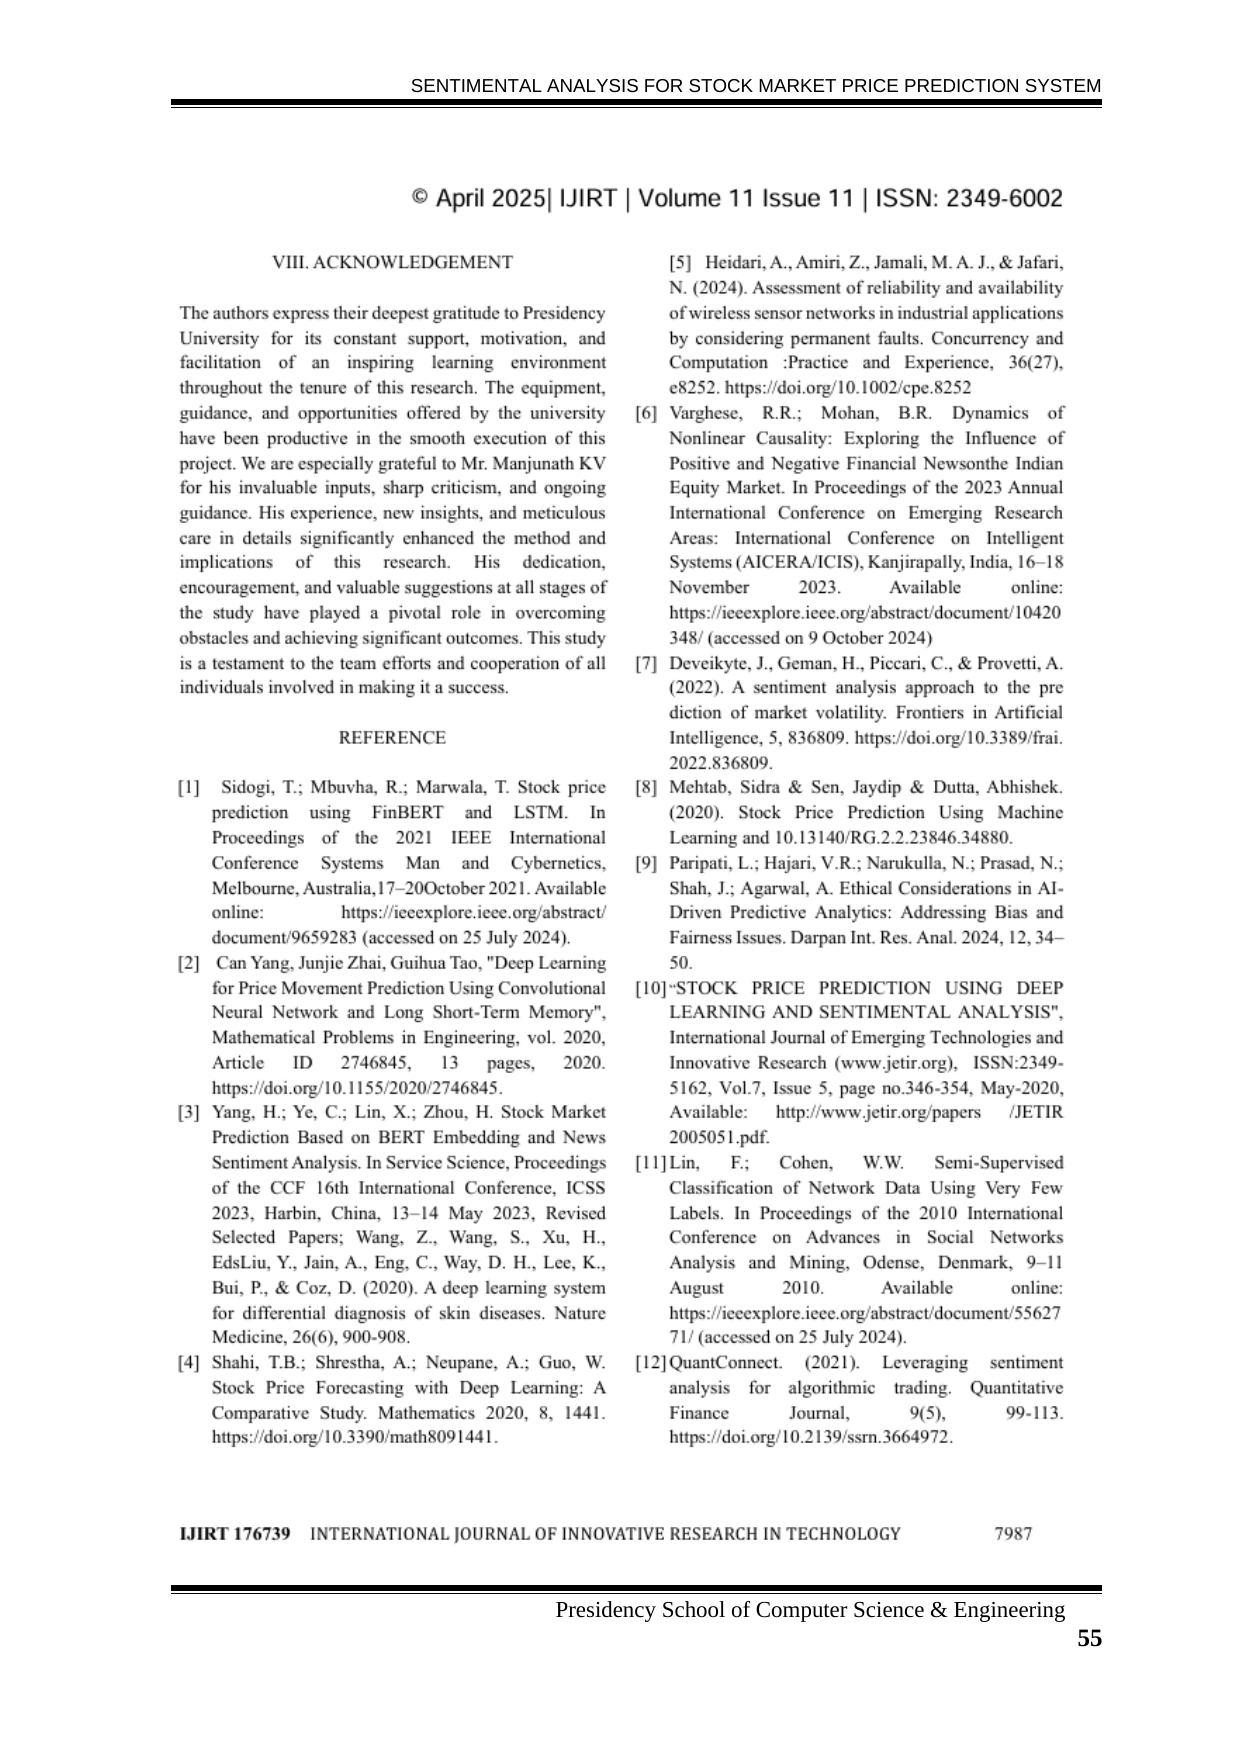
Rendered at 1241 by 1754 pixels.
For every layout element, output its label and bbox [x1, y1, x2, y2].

picture [83, 133, 1152, 1578]
